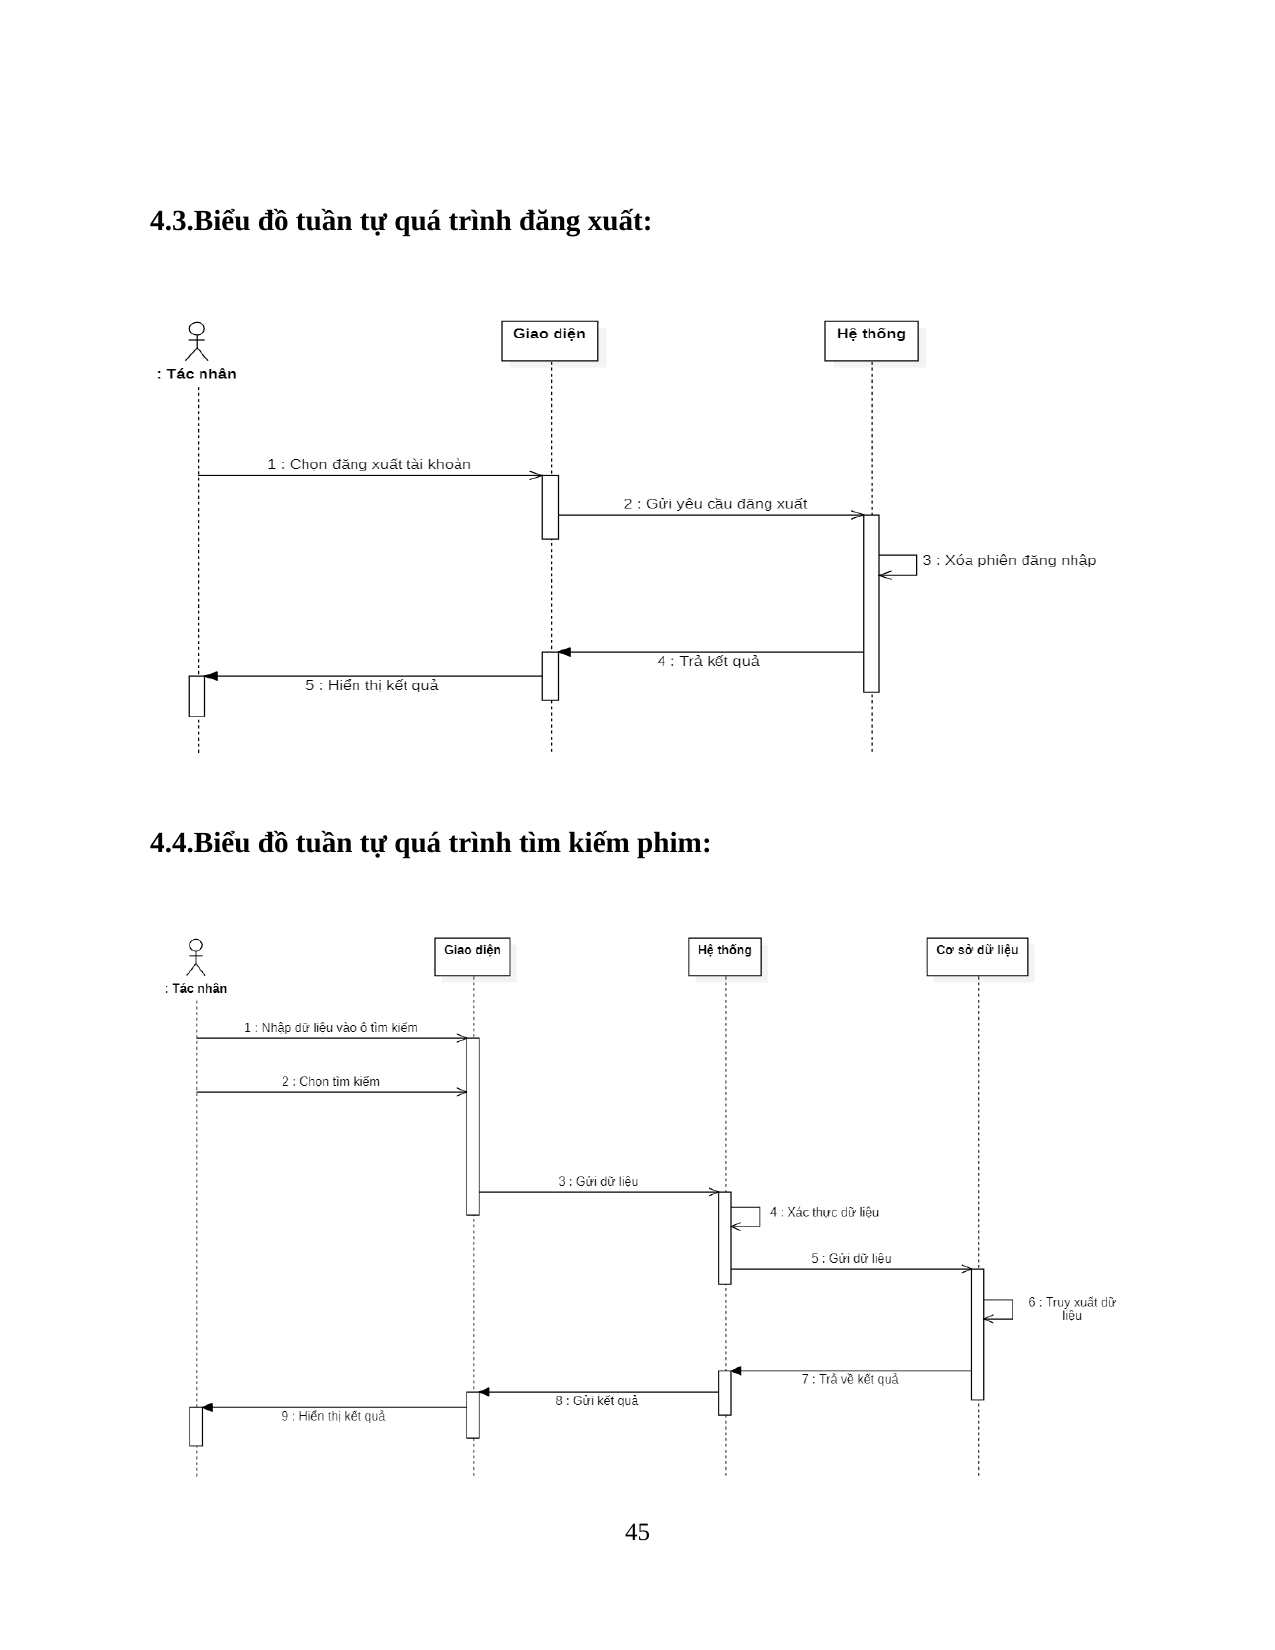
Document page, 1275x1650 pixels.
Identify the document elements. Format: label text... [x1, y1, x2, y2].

text 4.3.Biểu đồ tuần tự quá trình đăng xuất: [150, 203, 1125, 236]
text 4.4.Biểu đồ tuần tự quá trình tìm kiếm phim: [150, 825, 1125, 859]
picture [150, 308, 1125, 754]
picture [150, 930, 1125, 1477]
